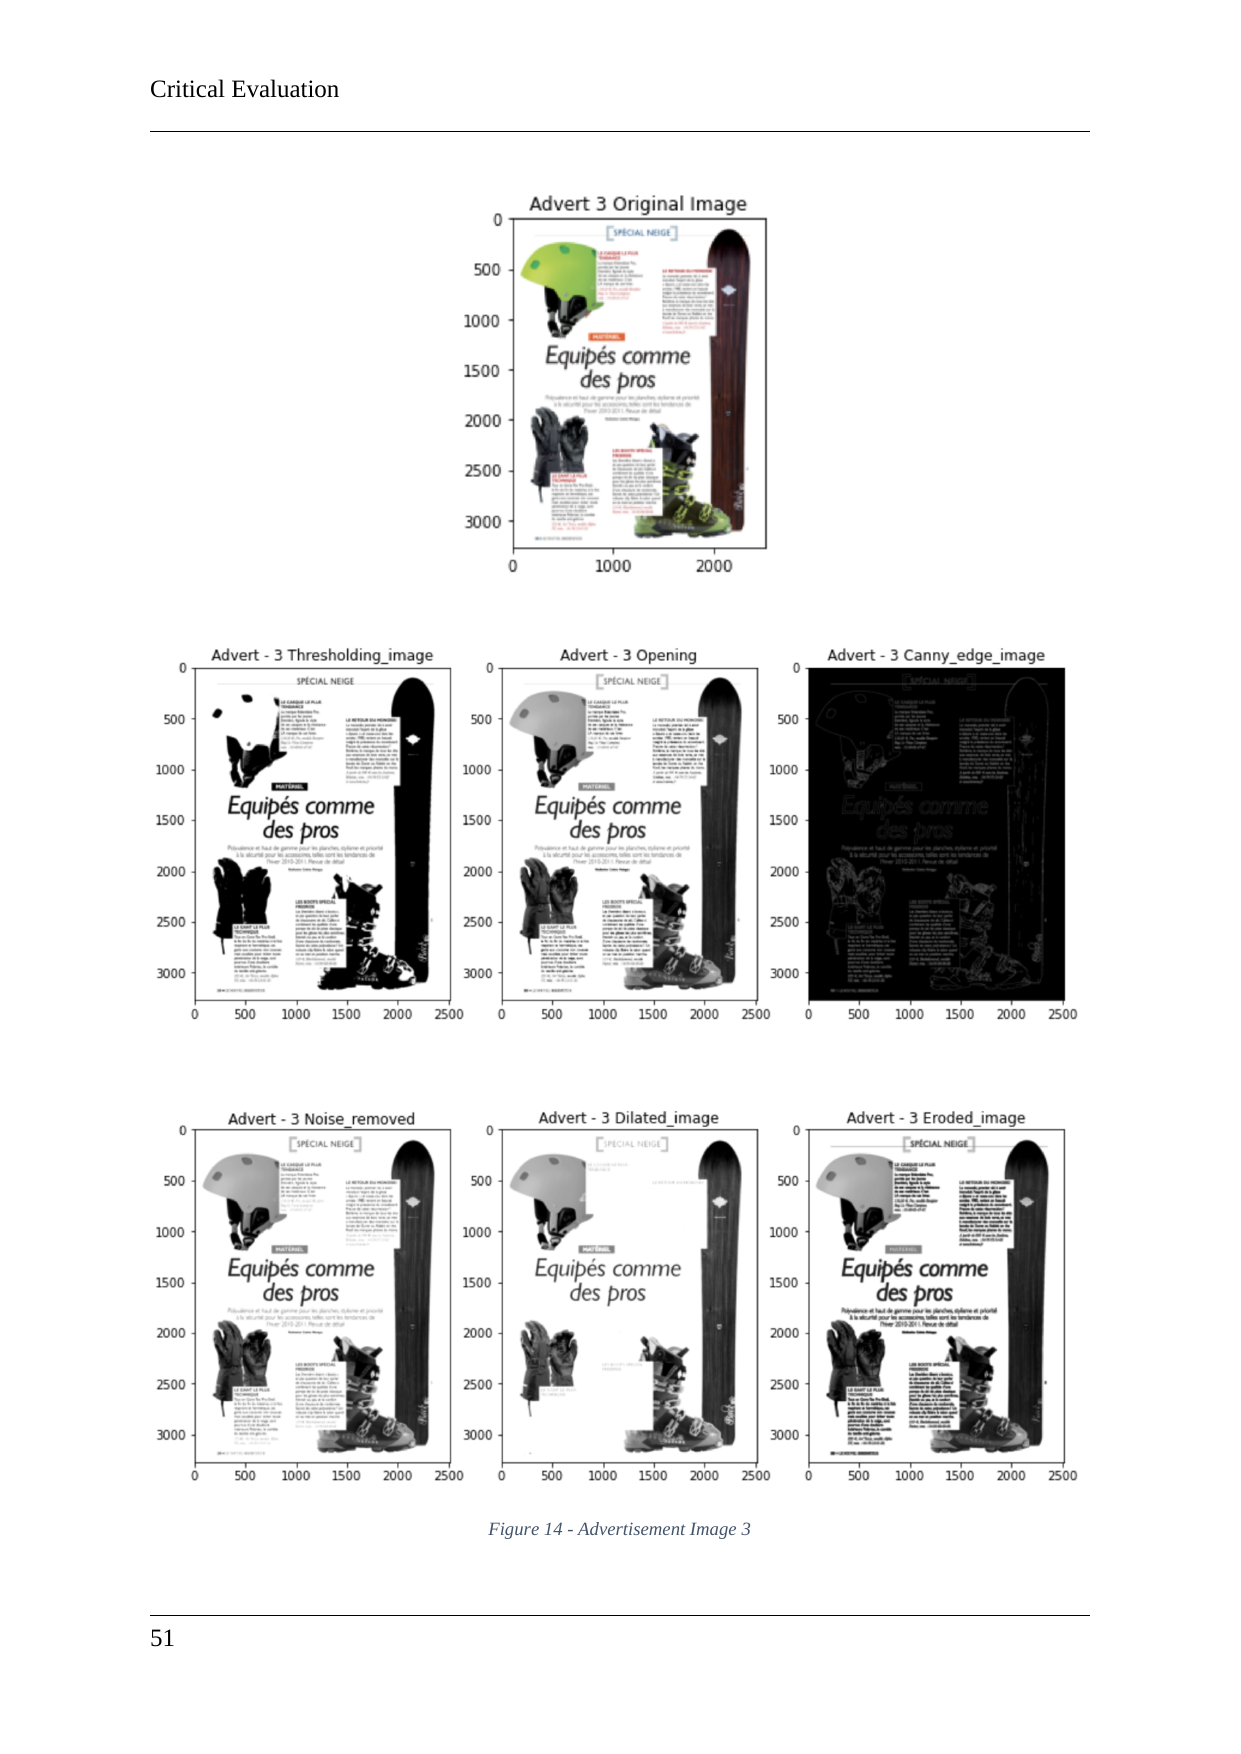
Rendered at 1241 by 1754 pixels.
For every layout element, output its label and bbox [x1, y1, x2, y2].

picture [449, 187, 798, 588]
picture [150, 635, 1091, 1498]
